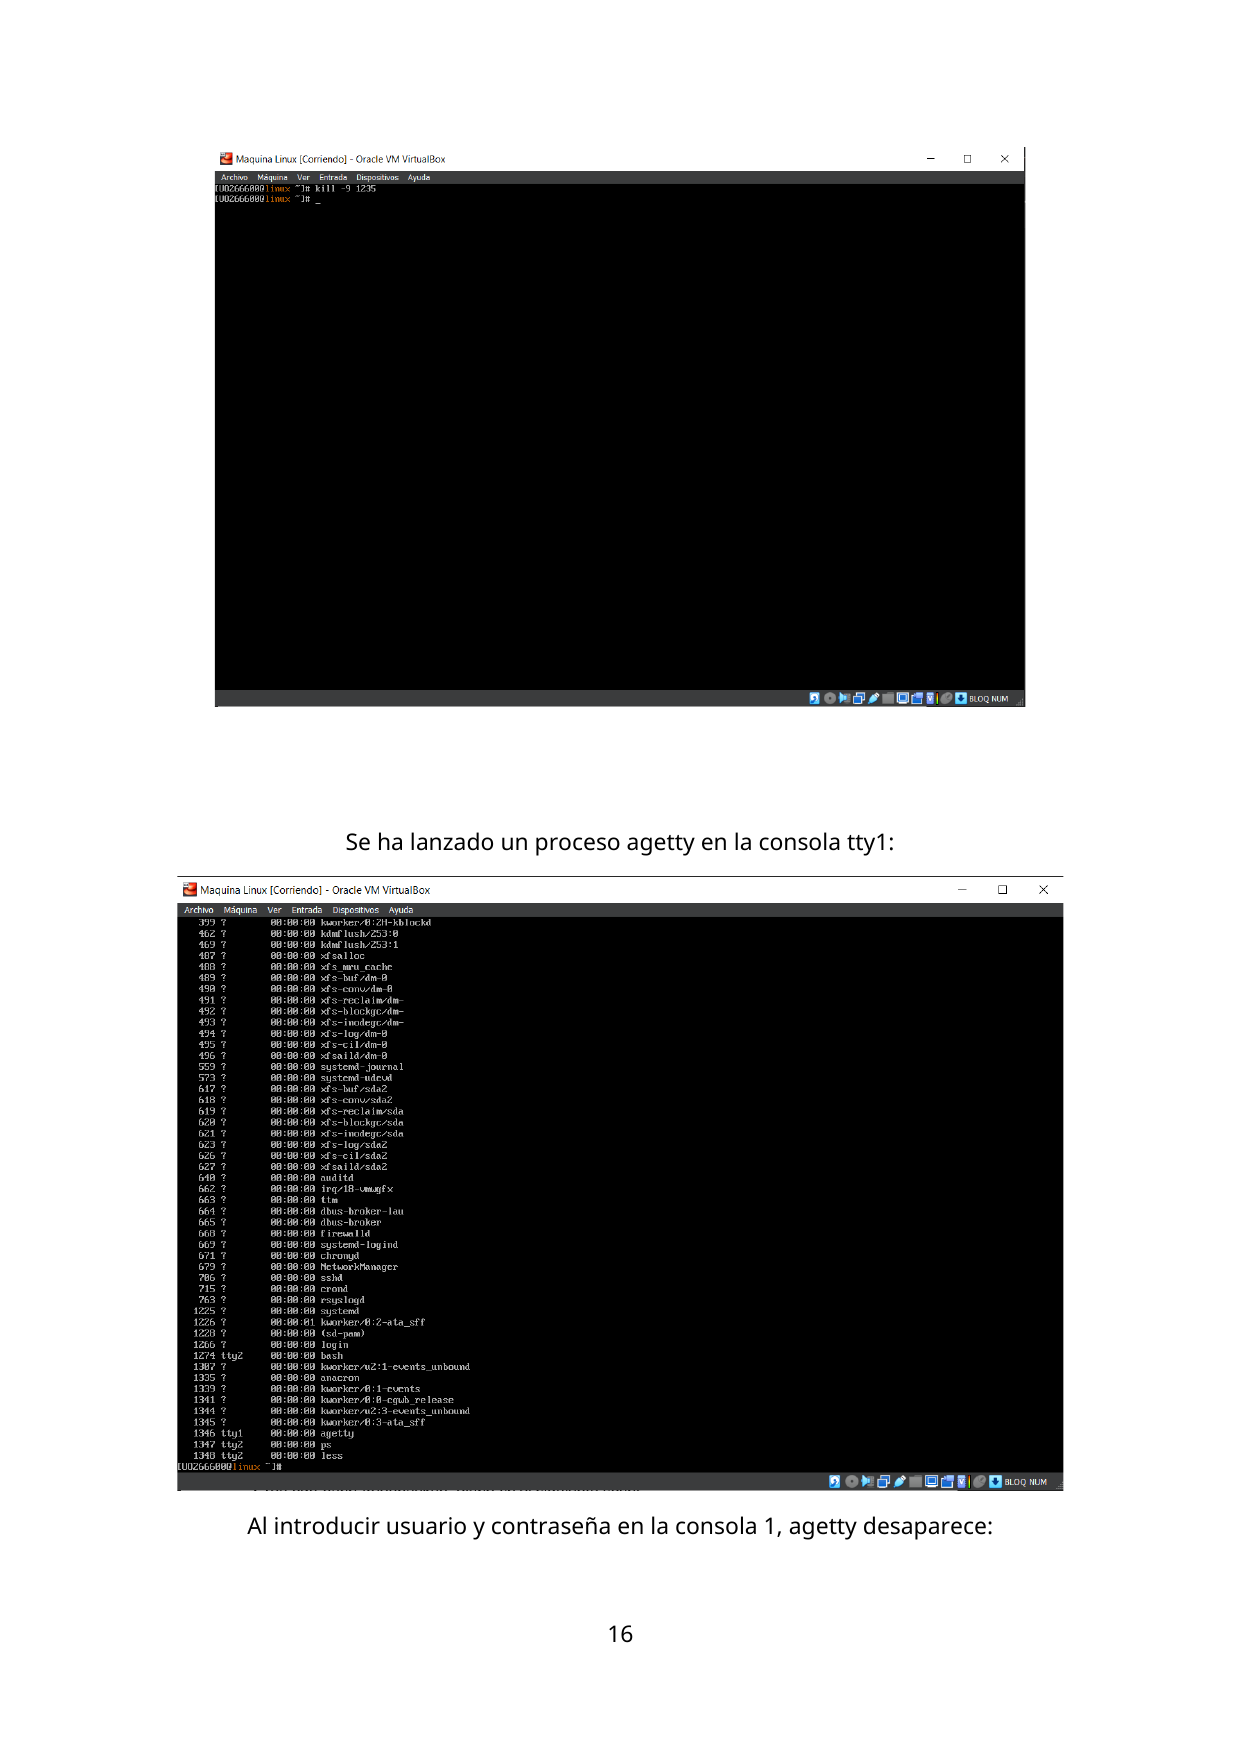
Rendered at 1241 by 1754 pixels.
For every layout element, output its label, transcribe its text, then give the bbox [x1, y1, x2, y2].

text Se ha lanzado un proceso agetty en la consola tty1: [177, 826, 1063, 858]
text Al introducir usuario y contraseña en la consola 1, agetty desaparece: [177, 1510, 1063, 1541]
picture [214, 147, 1026, 707]
picture [177, 876, 1064, 1491]
